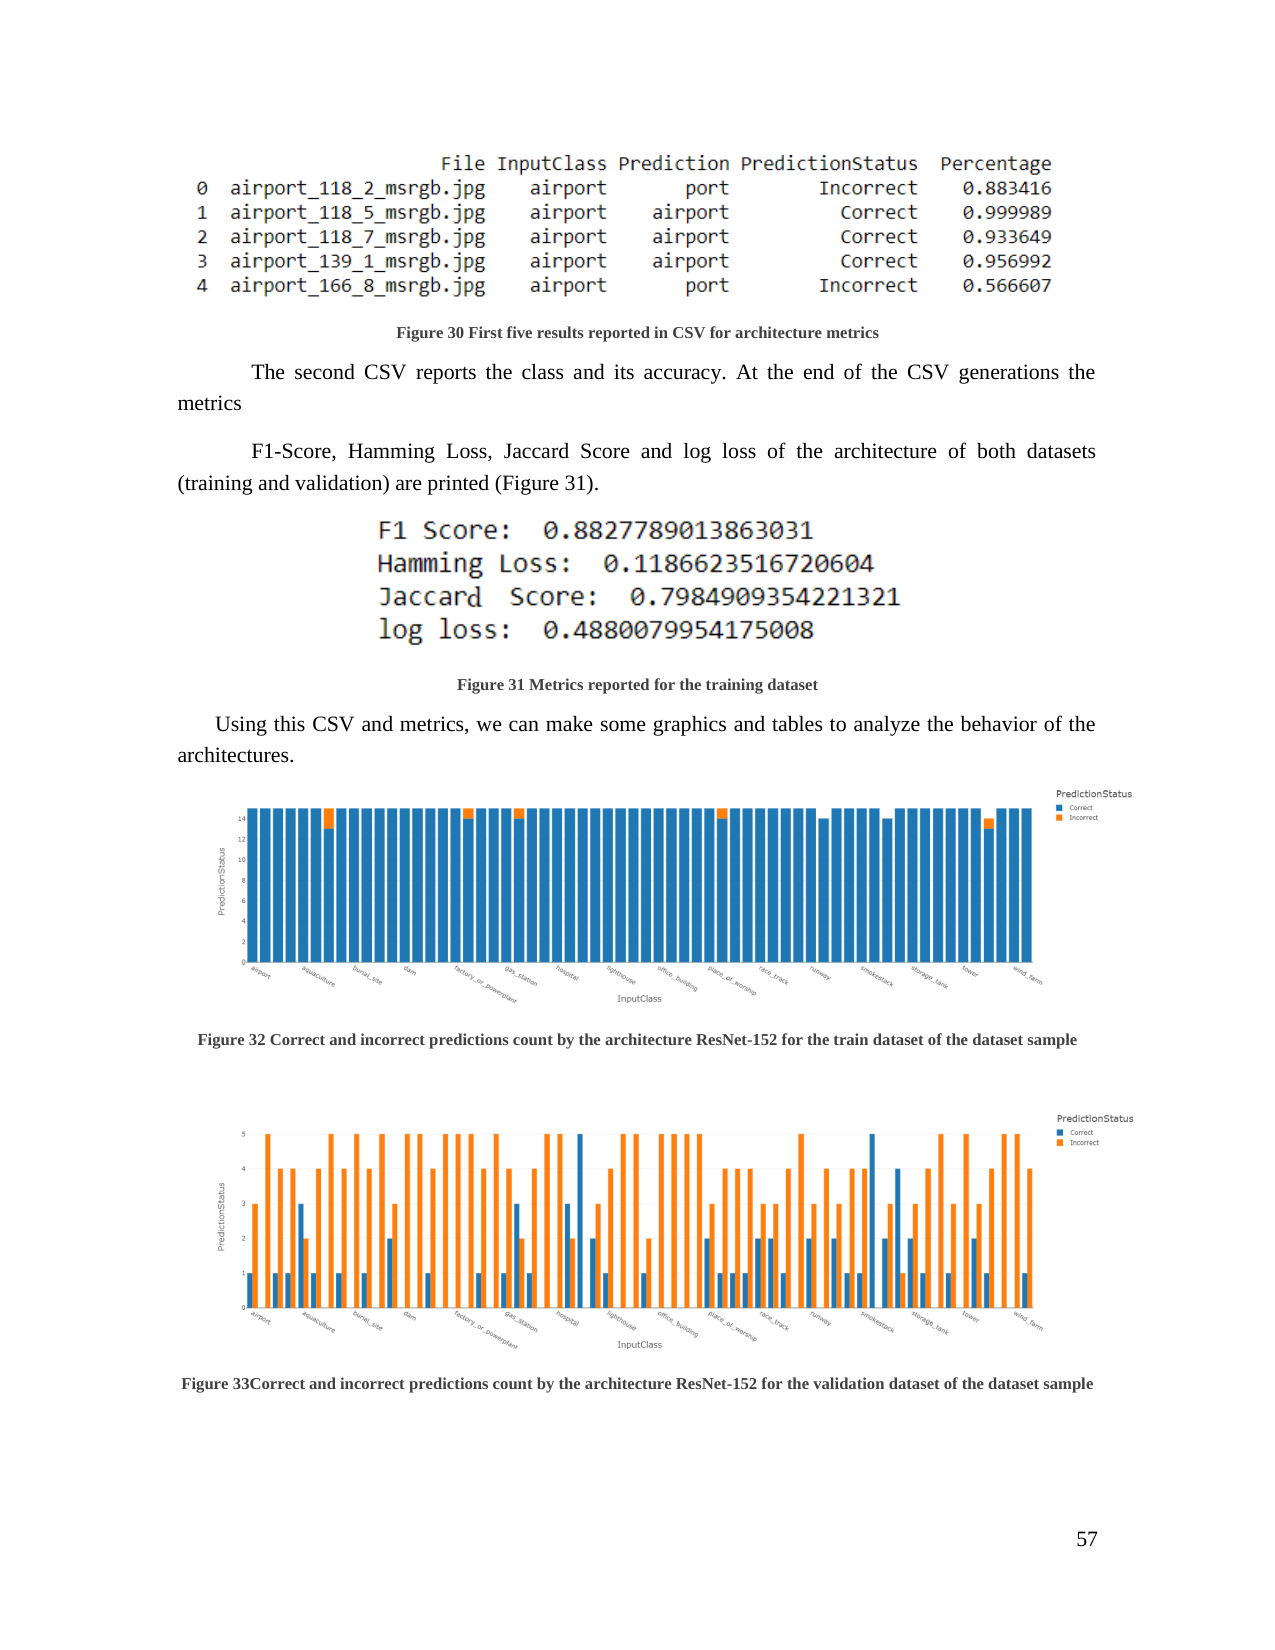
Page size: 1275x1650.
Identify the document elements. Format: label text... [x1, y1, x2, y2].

text Figure 31 Metrics reported for the training dataset [177, 675, 1098, 694]
text F1-Score, Hamming Loss, Jaccard Score and log loss of the architecture of both datasets (training and validation) are printed (Figure 31). [177, 438, 1098, 495]
text Figure 33Correct and incorrect predictions count by the architecture ResNet-152 for the validation dataset of the dataset sample [177, 1374, 1098, 1393]
picture [214, 790, 1136, 1007]
text Figure 30 First five results reported in CSV for architecture metrics [177, 323, 1098, 342]
text Using this CSV and metrics, we can make some graphics and tables to analyze the behavior of the architectures. [177, 711, 1098, 768]
text The second CSV reports the class and its accuracy. At the end of the CSV generations the metrics [177, 359, 1098, 415]
text Figure 32 Correct and incorrect predictions count by the architecture ResNet-152 for the train dataset of the dataset sample [177, 1030, 1098, 1049]
picture [177, 147, 1098, 300]
picture [214, 1113, 1136, 1352]
picture [373, 517, 902, 653]
